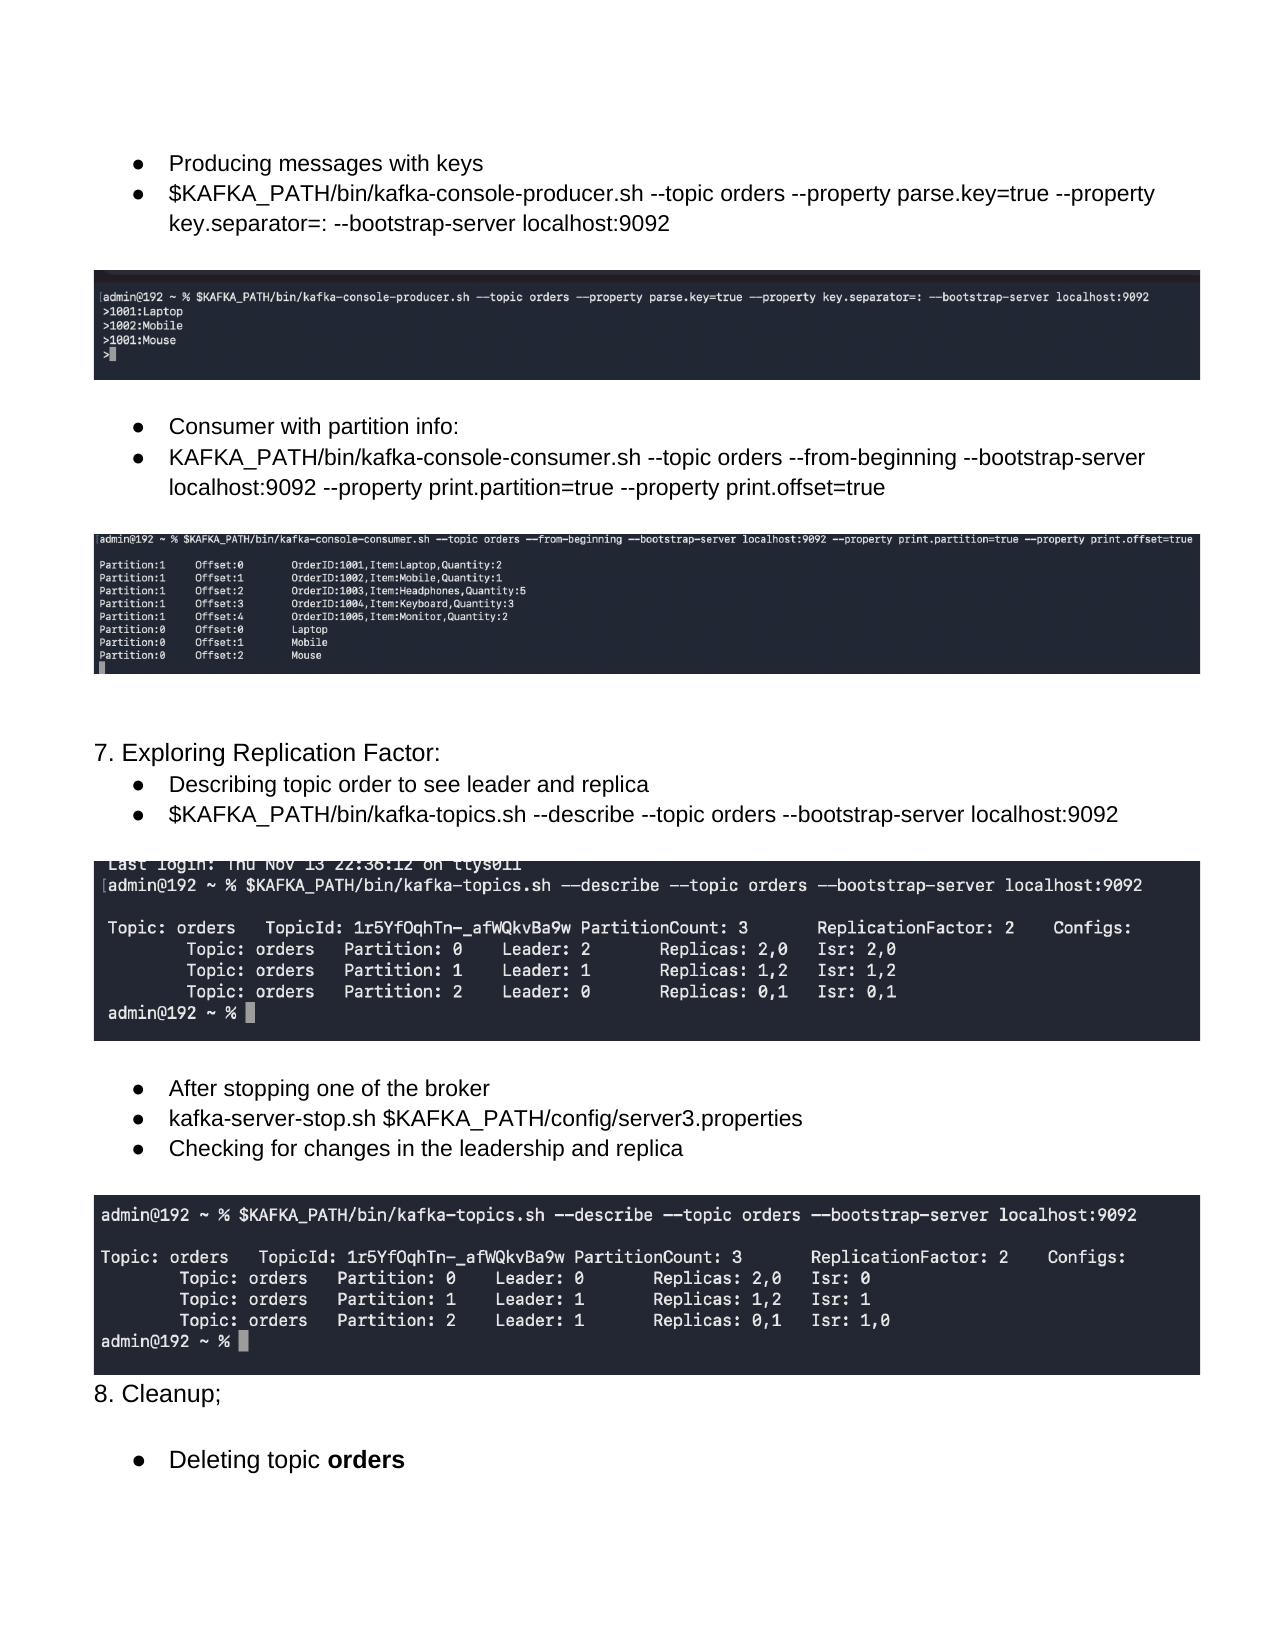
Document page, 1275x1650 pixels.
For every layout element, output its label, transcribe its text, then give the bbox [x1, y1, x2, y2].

list $KAFKA_PATH/bin/kafka-topics.sh --describe --topic orders --bootstrap-server localhost:9092 [131, 801, 1200, 827]
list KAFKA_PATH/bin/kafka-console-consumer.sh --topic orders --from-beginning --bootstrap-server localhost:9092 --property print.partition=true --property print.offset=true [131, 443, 1200, 500]
list Describing topic order to see leader and replica [131, 771, 1200, 797]
text 7. Exploring Replication Factor: [94, 738, 1200, 767]
list Producing messages with keys [131, 150, 1200, 176]
picture [93, 1195, 1200, 1375]
picture [93, 270, 1200, 380]
list After stopping one of the broker [131, 1075, 1200, 1101]
list $KAFKA_PATH/bin/kafka-console-producer.sh --topic orders --property parse.key=true --property key.separator=: --bootstrap-server localhost:9092 [131, 180, 1200, 237]
text 8. Cleanup; [94, 1379, 1200, 1407]
picture [93, 861, 1200, 1041]
list kafka-server-stop.sh $KAFKA_PATH/config/server3.properties [131, 1105, 1200, 1131]
list Deleting topic orders [131, 1445, 1200, 1473]
picture [93, 534, 1200, 674]
list Checking for changes in the leadership and replica [131, 1135, 1200, 1162]
list Consumer with partition info: [131, 413, 1200, 439]
